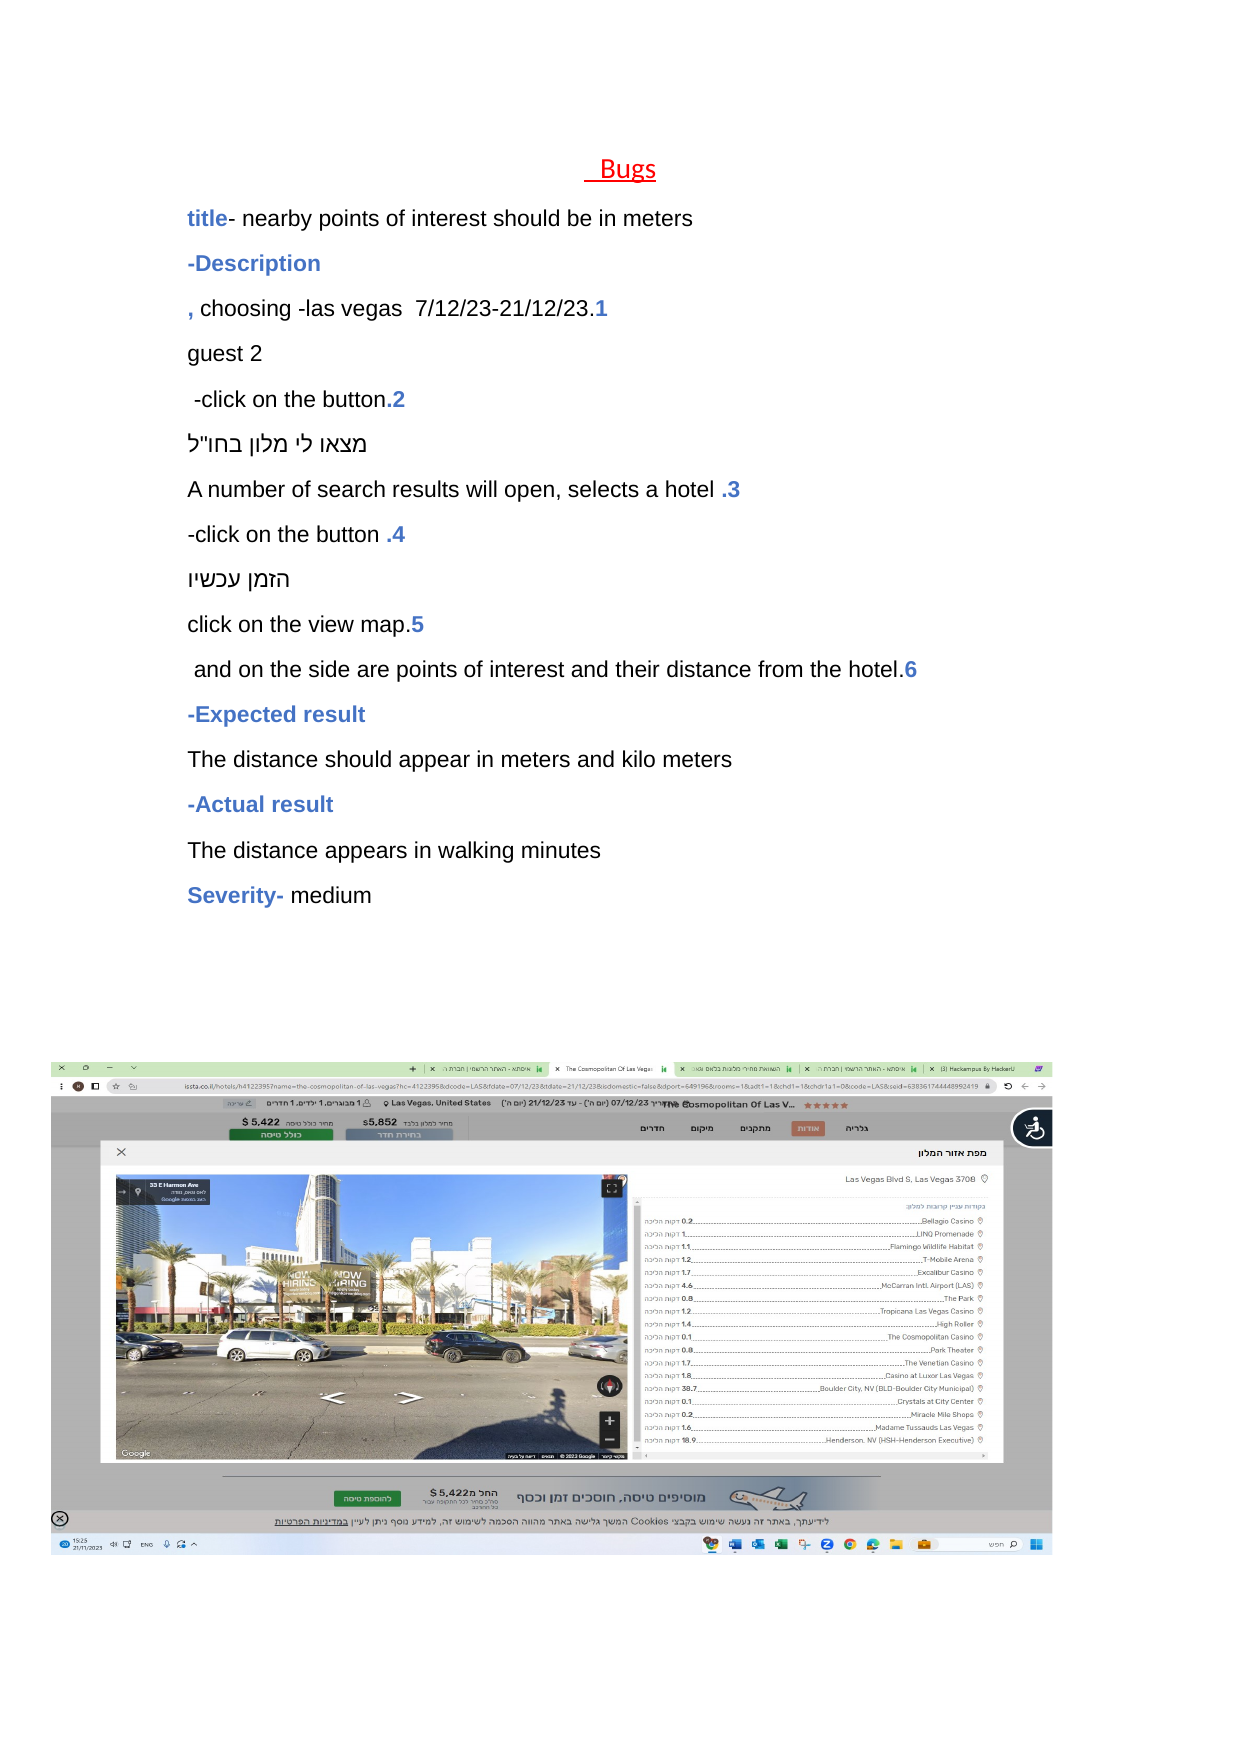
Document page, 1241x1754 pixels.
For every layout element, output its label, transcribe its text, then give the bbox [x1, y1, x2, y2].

text Bugs [187, 150, 1053, 186]
text title- nearby points of interest should be in meters [187, 205, 1053, 231]
text Severity- medium [187, 882, 1053, 908]
text Description- [187, 250, 1053, 277]
text 1.choosing -las vegas 7/12/23-21/12/23 , [187, 295, 1053, 322]
text 4. click on the button- [187, 521, 1053, 547]
text Expected result- [187, 701, 1053, 728]
text 2.click on the button- [187, 386, 1053, 412]
text הזמן עכשיו [187, 566, 1053, 592]
picture [51, 1062, 1053, 1555]
text 5.click on the view map [187, 611, 1053, 637]
text 2 guest [187, 340, 1053, 367]
text The distance appears in walking minutes [187, 837, 1053, 863]
text 6.and on the side are points of interest and their distance from the hotel [187, 656, 1053, 682]
text The distance should appear in meters and kilo meters [187, 746, 1053, 773]
text 3. A number of search results will open, selects a hotel [187, 476, 1053, 502]
text Actual result- [187, 791, 1053, 818]
text מצאו לי מלון בחו"ל [187, 431, 1053, 457]
